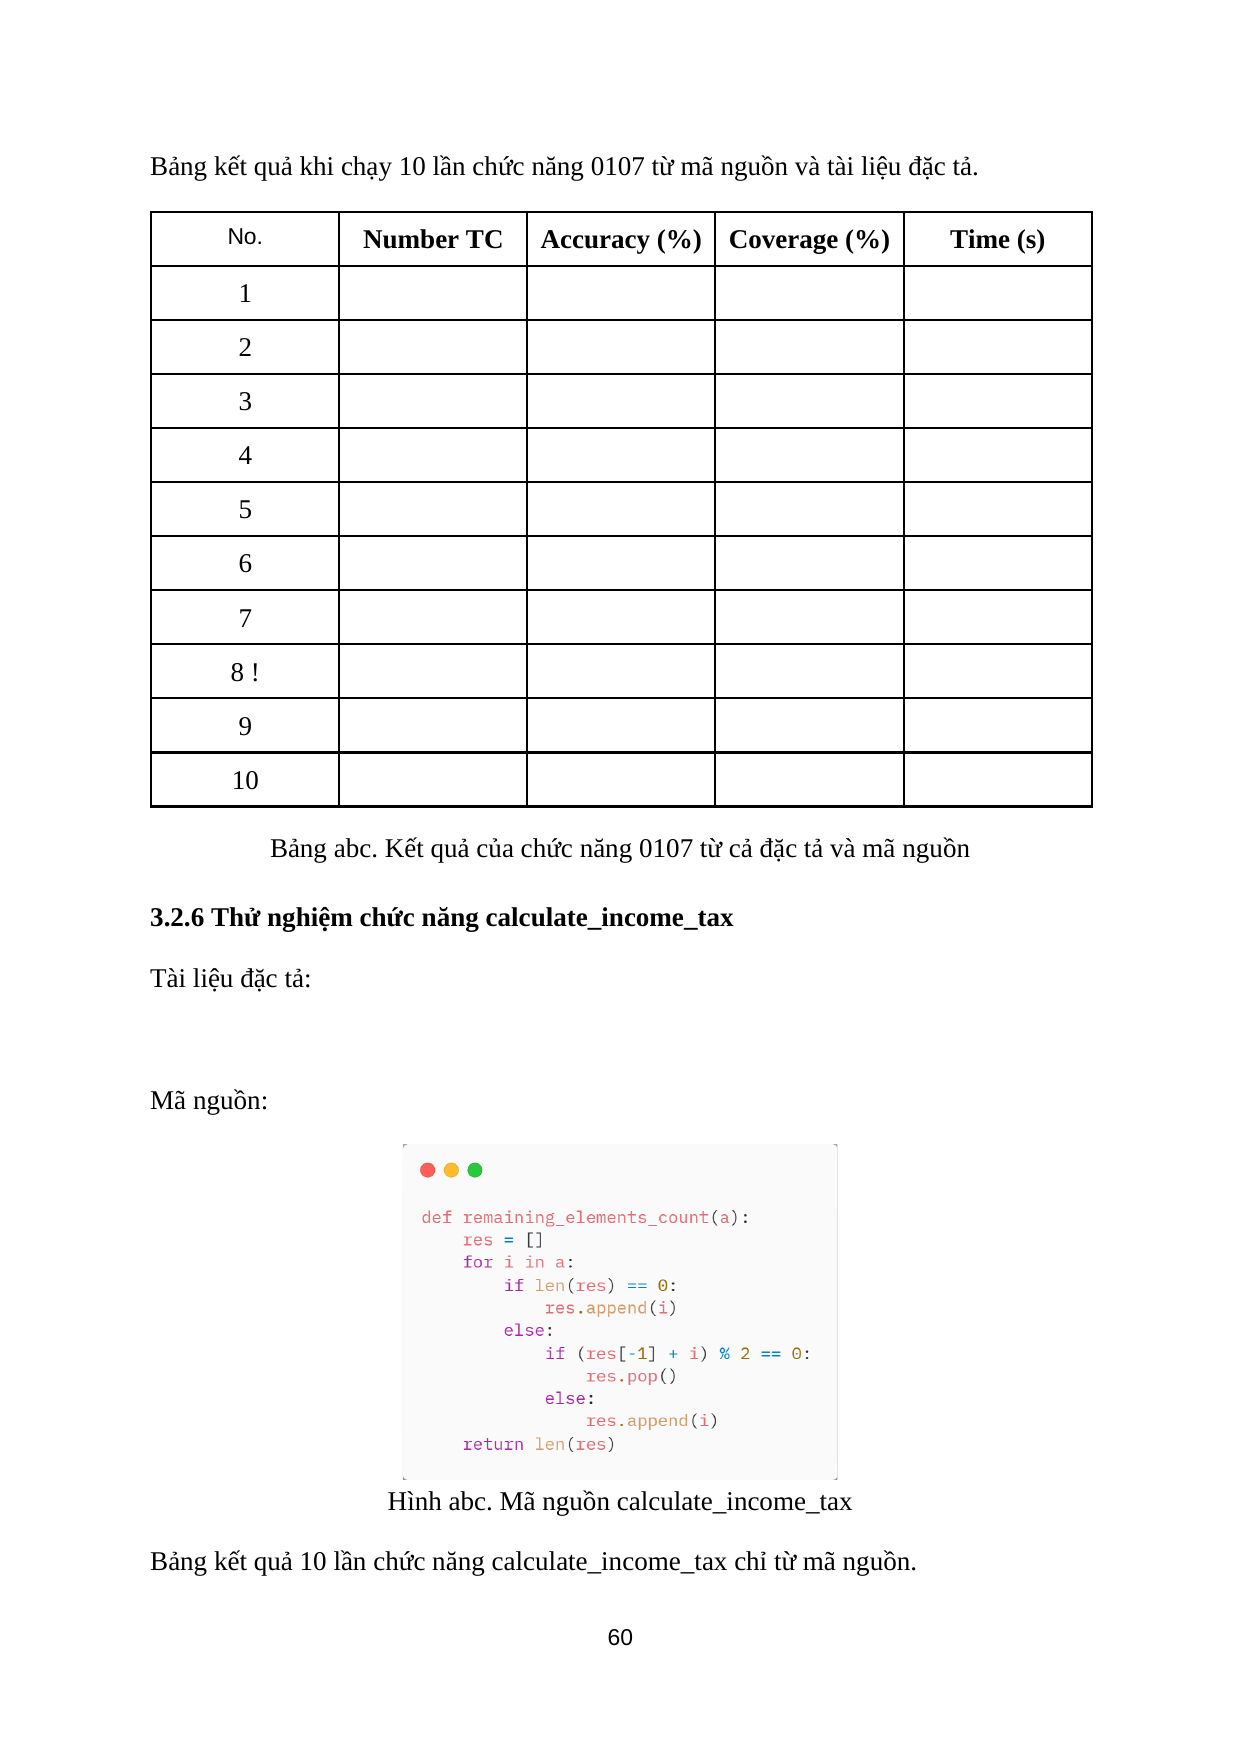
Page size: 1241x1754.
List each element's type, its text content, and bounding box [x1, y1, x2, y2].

subtitle 3.2.6 Thử nghiệm chức năng calculate_income_tax [150, 902, 1090, 933]
text Bảng kết quả 10 lần chức năng calculate_income_tax chỉ từ mã nguồn. [150, 1545, 1090, 1576]
text Tài liệu đặc tả: [150, 962, 1090, 993]
text Mã nguồn: [150, 1084, 1090, 1115]
picture [402, 1144, 838, 1480]
text Bảng kết quả khi chạy 10 lần chức năng 0107 từ mã nguồn và tài liệu đặc tả. [150, 150, 1090, 181]
text Bảng abc. Kết quả của chức năng 0107 từ cả đặc tả và mã nguồn [150, 832, 1090, 864]
